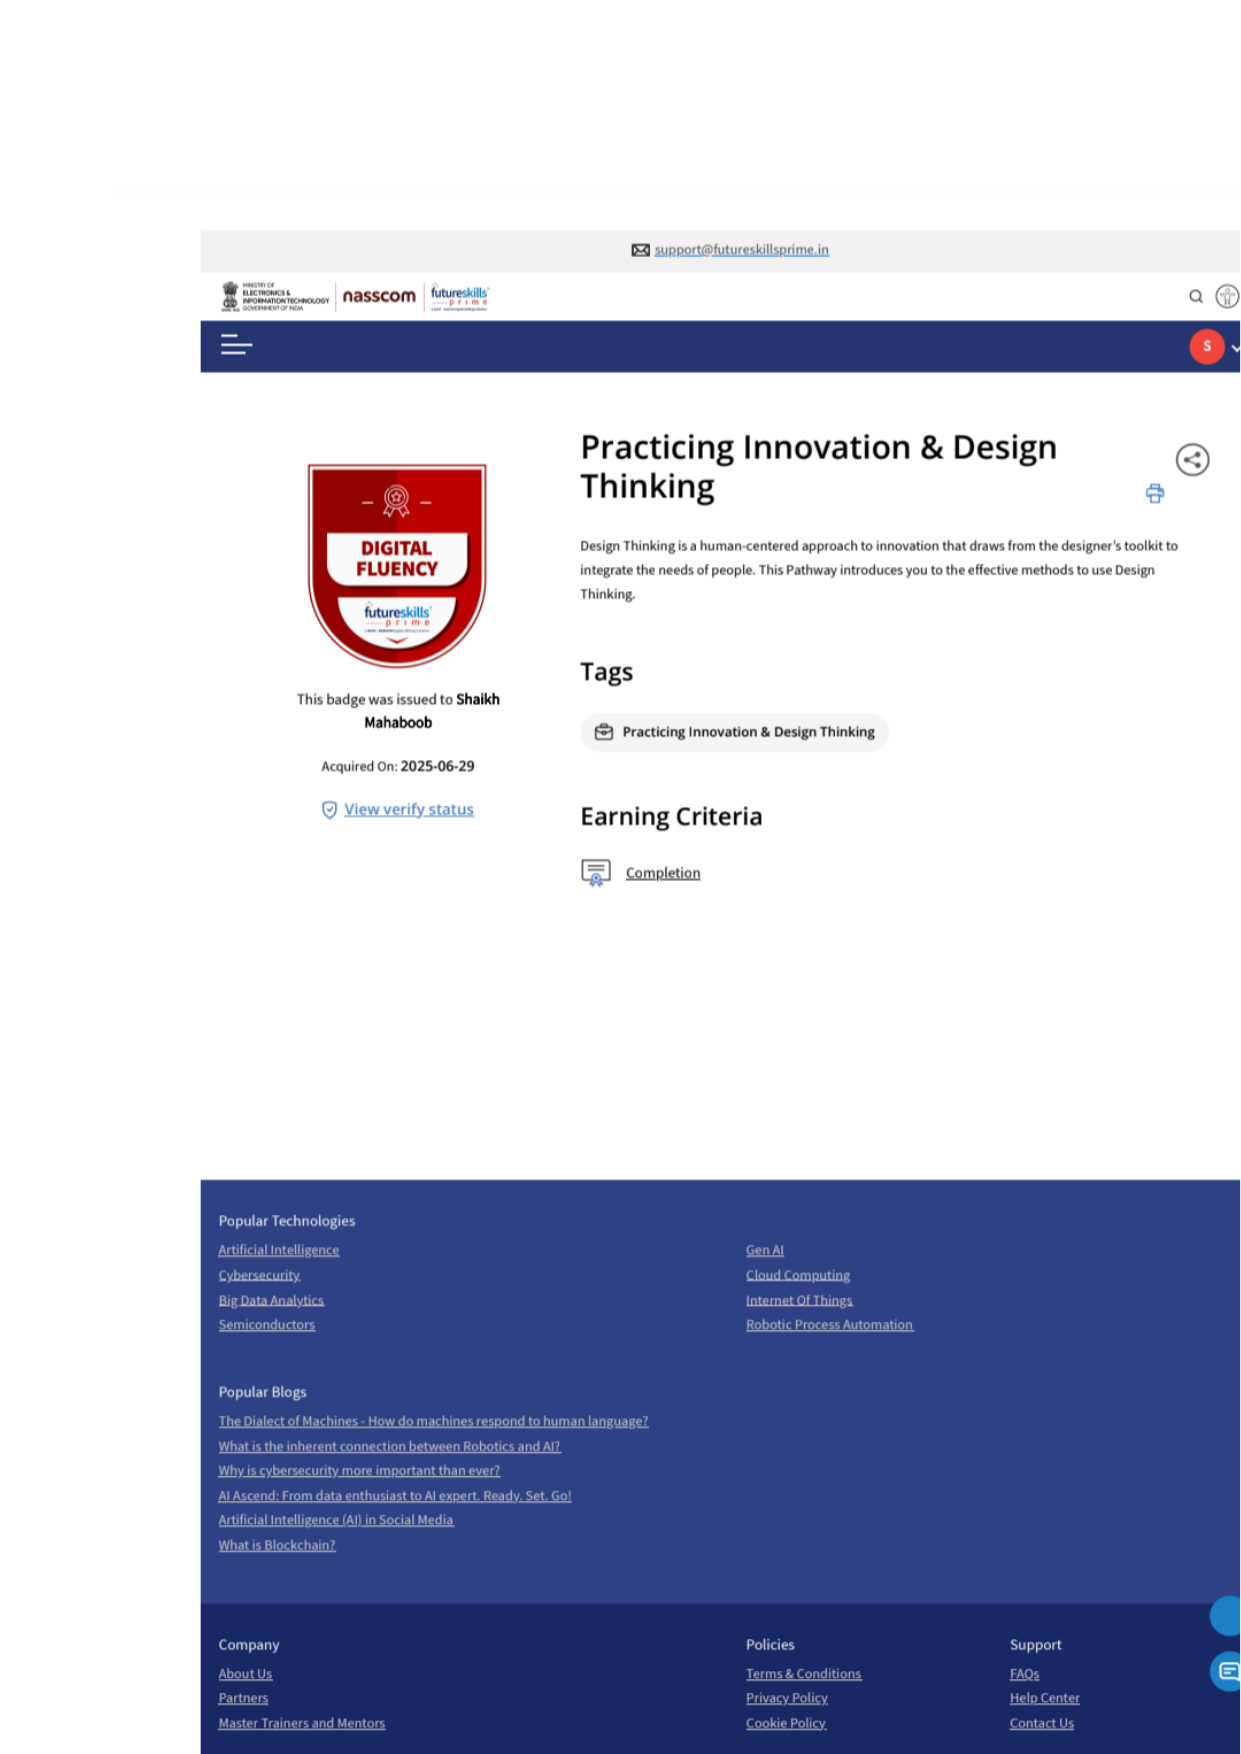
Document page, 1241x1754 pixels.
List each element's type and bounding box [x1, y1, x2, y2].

picture [110, 150, 1241, 1754]
